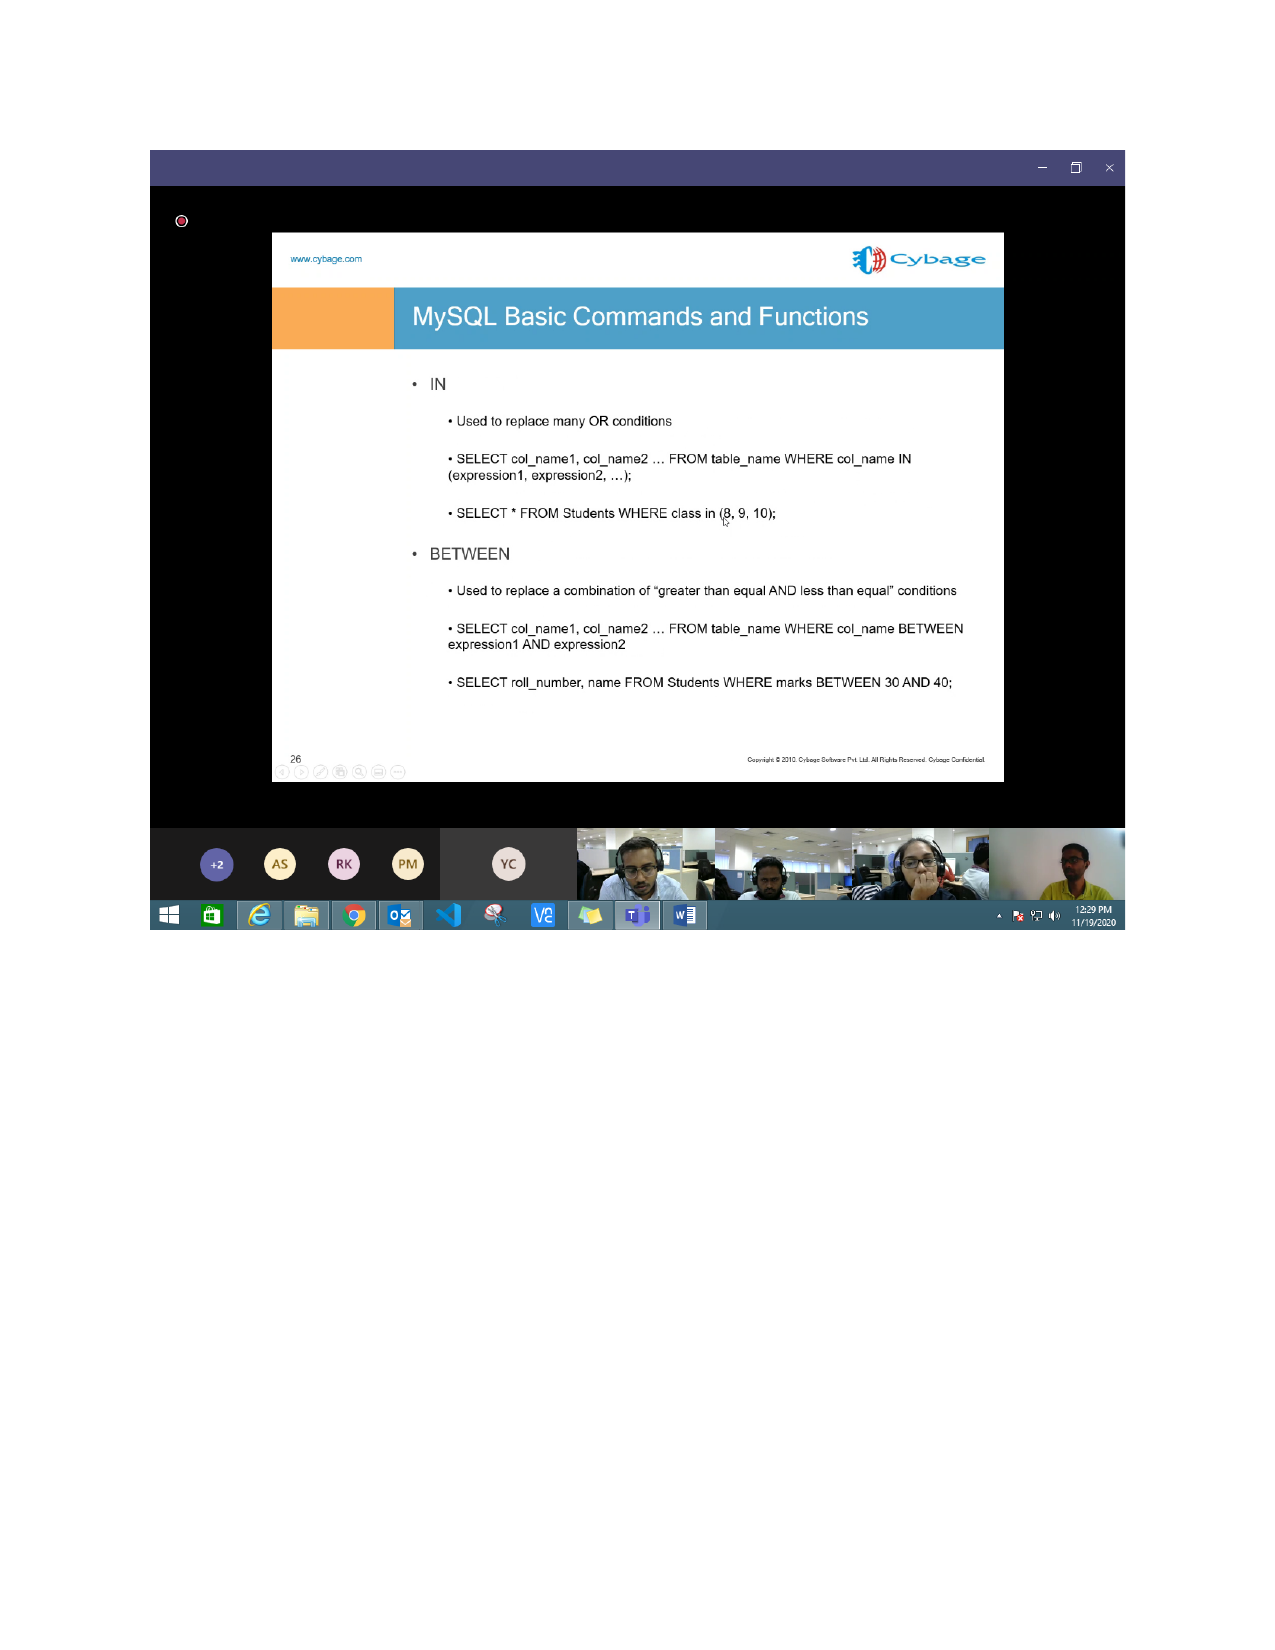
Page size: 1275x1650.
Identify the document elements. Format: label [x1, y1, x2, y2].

picture [150, 150, 1125, 930]
